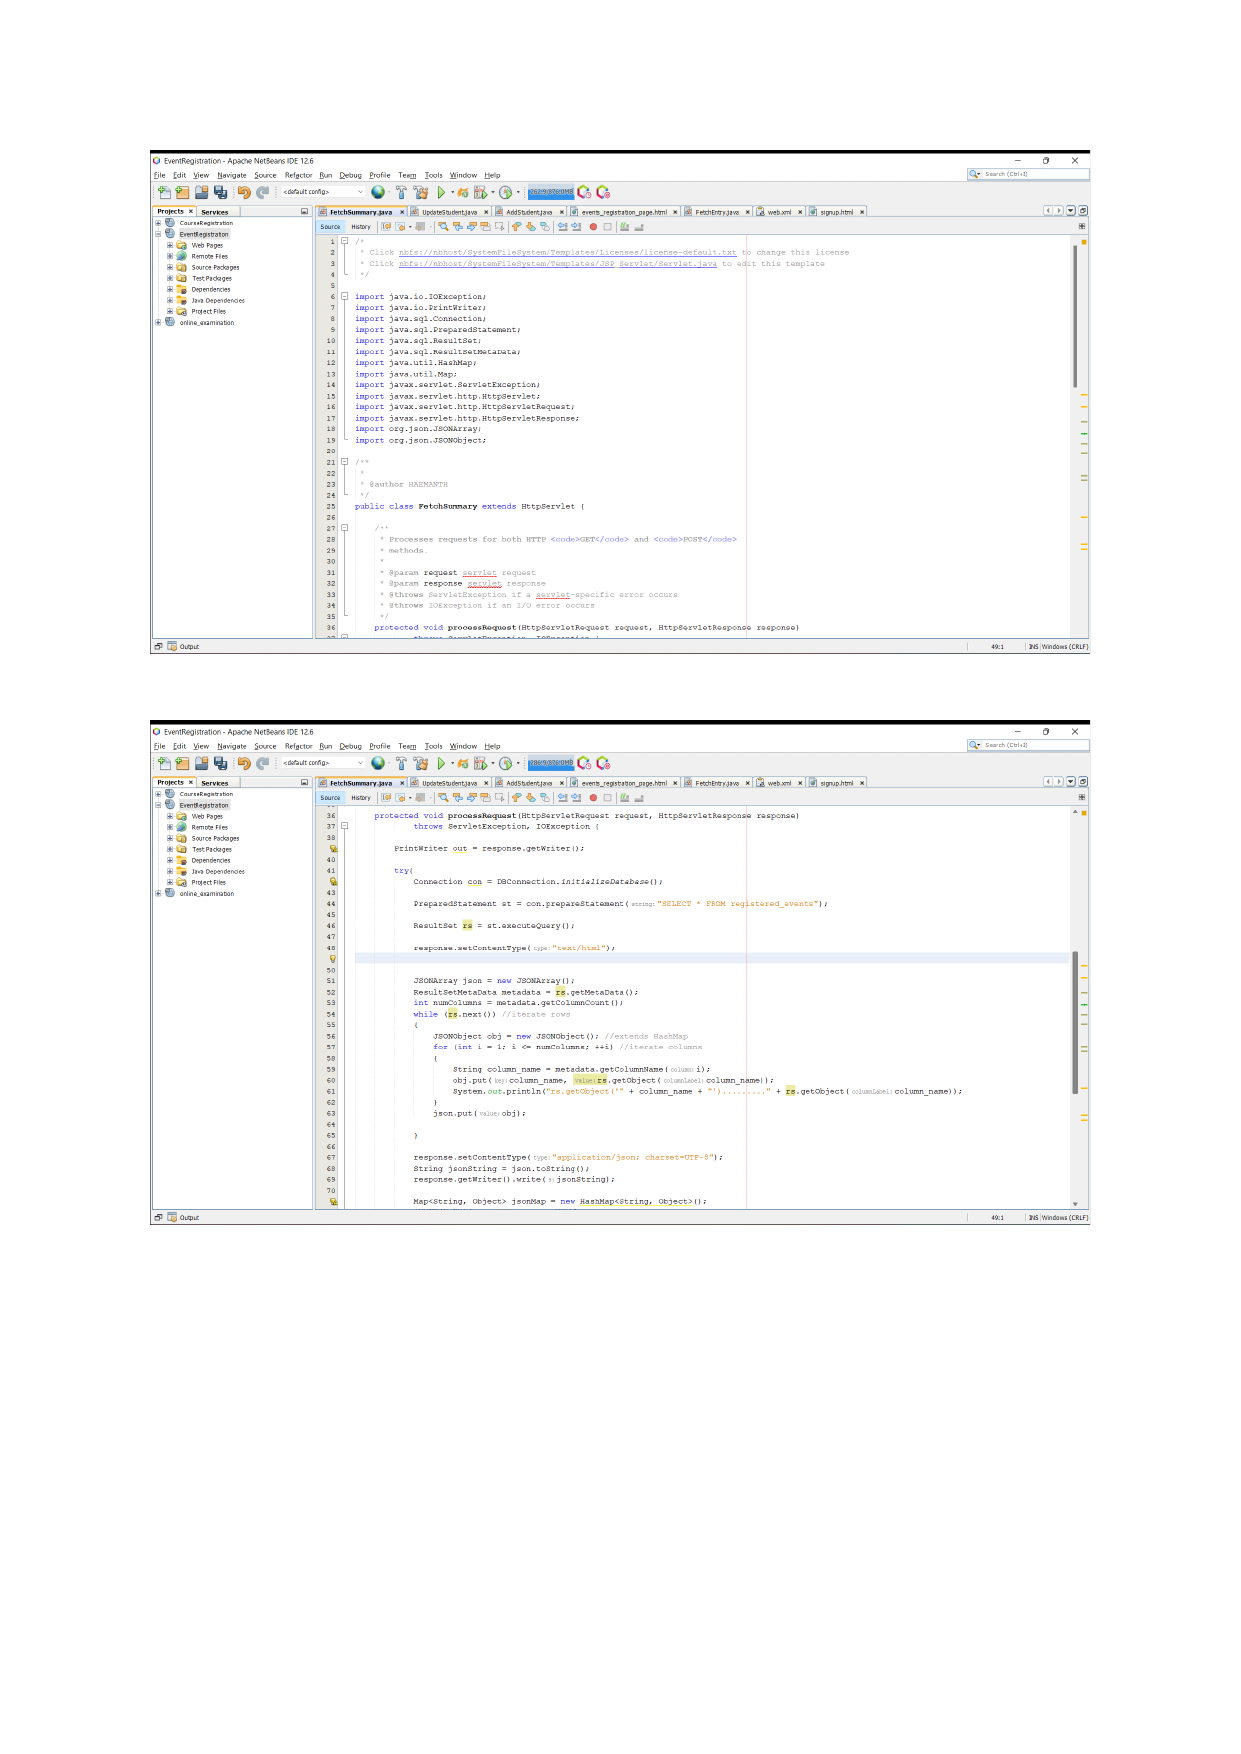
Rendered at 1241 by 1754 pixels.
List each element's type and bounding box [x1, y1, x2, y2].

picture [150, 720, 1091, 1225]
picture [150, 150, 1091, 654]
